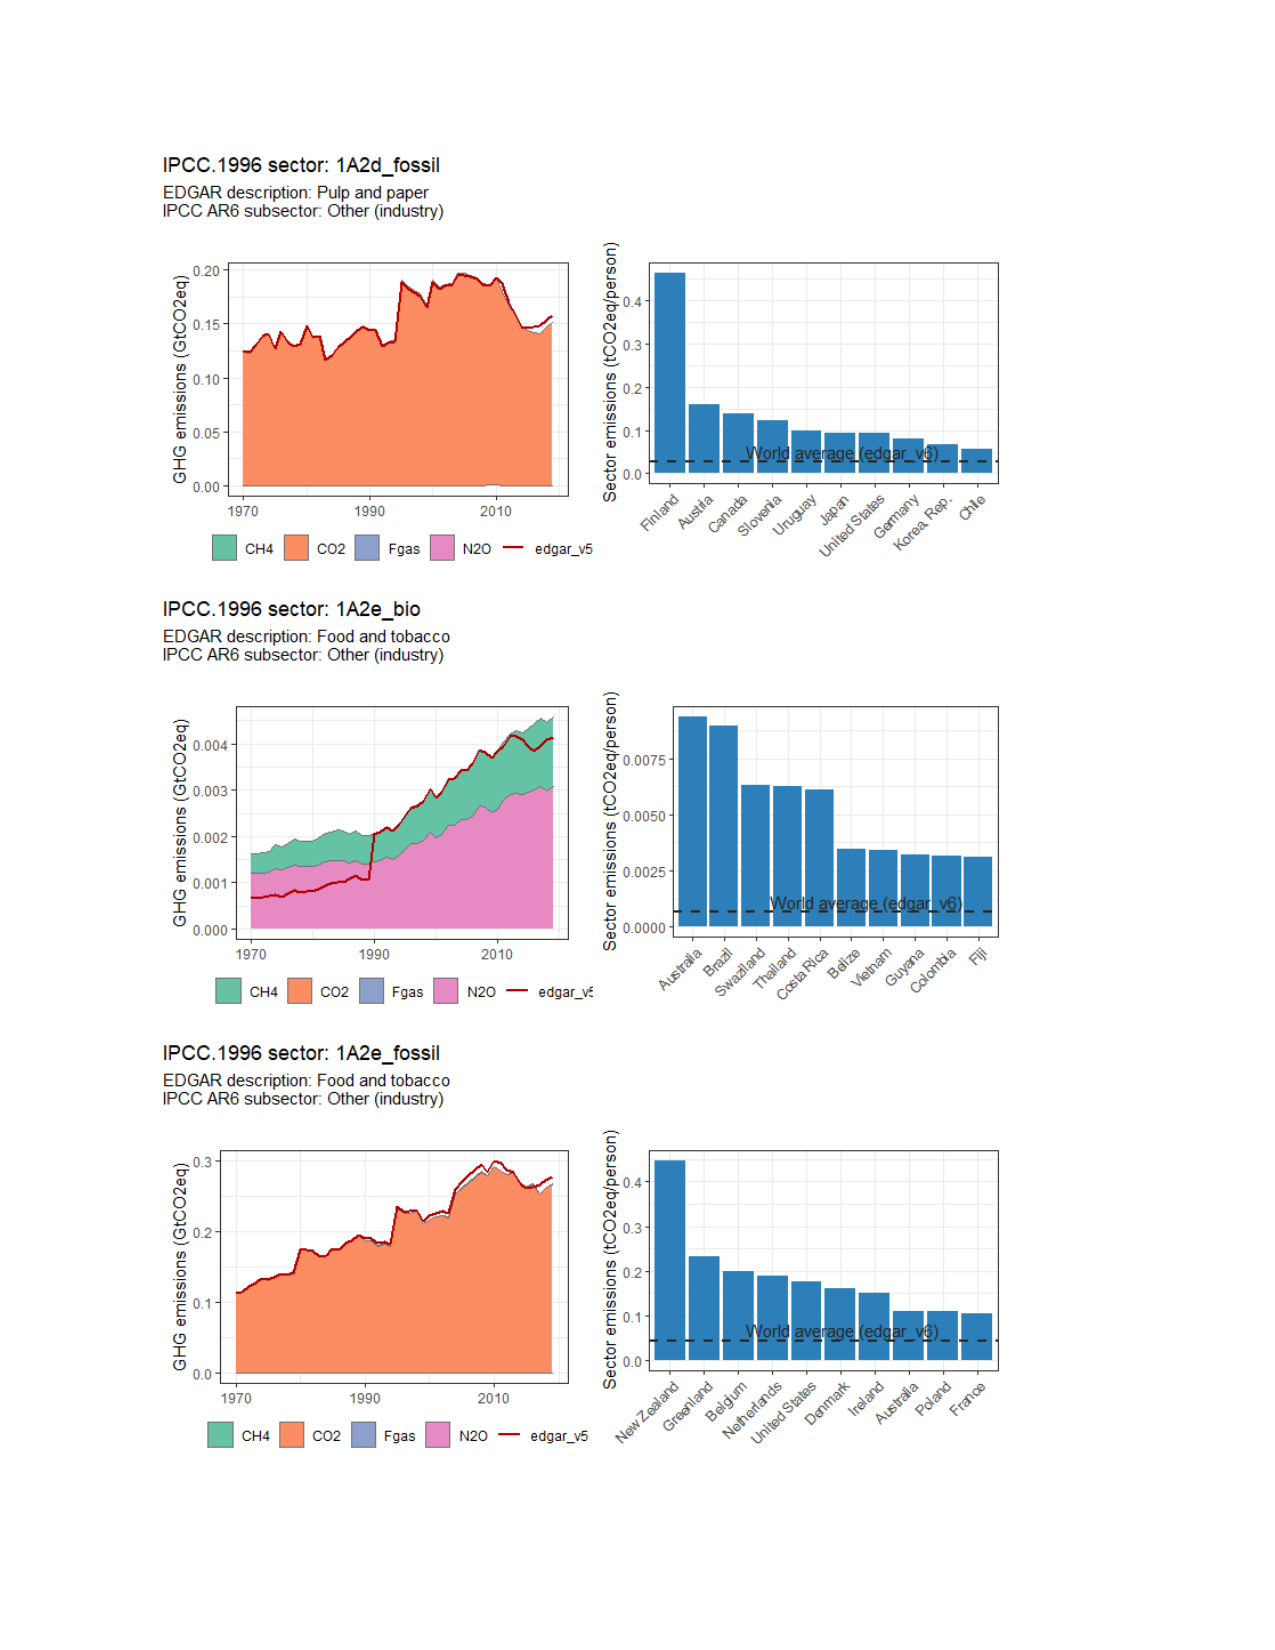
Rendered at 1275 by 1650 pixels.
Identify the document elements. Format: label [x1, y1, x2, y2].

picture [147, 147, 1023, 586]
picture [147, 1035, 1023, 1473]
picture [147, 591, 1023, 1029]
